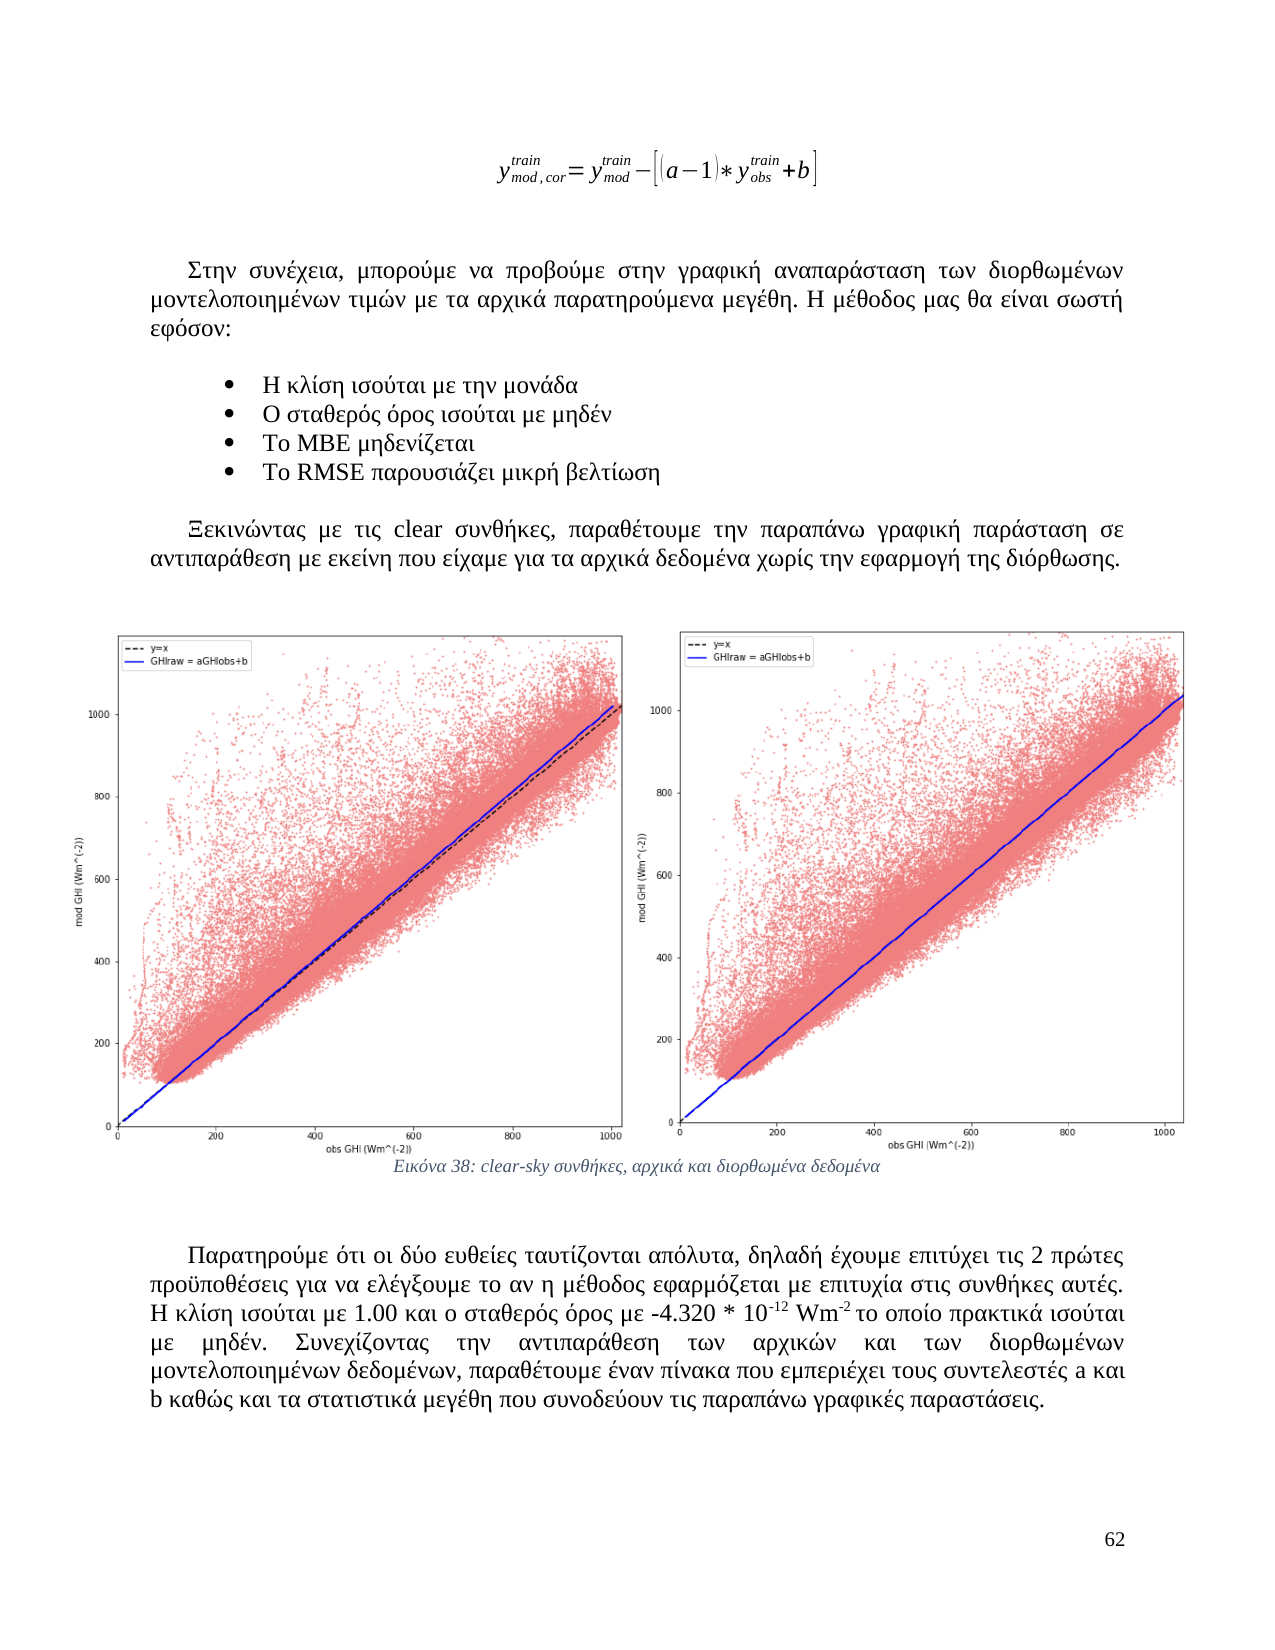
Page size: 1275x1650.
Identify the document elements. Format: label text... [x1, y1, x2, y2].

list Το RMSE παρουσιάζει μικρή βελτίωση [225, 457, 1125, 486]
text Παρατηρούμε ότι οι δύο ευθείες ταυτίζονται απόλυτα, δηλαδή έχουμε επιτύχει τις 2 πρώτες προϋποθέσεις για να ελέγξουμε το αν η μέθοδος εφαρμόζεται με επιτυχία στις συνθήκες αυτές. Η κλίση ισούται με 1.00 και ο σταθερός όρος με -4.320 * 10-12 Wm-2 το οποίο πρακτικά ισούται με μηδέν. Συνεχίζοντας την αντιπαράθεση των αρχικών και των διορθωμένων μοντελοποιημένων δεδομένων, παραθέτουμε έναν πίνακα που εμπεριέχει τους συντελεστές a και b καθώς και τα στατιστικά μεγέθη που συνοδεύουν τις παραπάνω γραφικές παραστάσεις. [150, 1241, 1125, 1413]
picture [71, 629, 1185, 1156]
text Στην συνέχεια, μπορούμε να προβούμε στην γραφική αναπαράσταση των διορθωμένων μοντελοποιημένων τιμών με τα αρχικά παρατηρούμενα μεγέθη. Η μέθοδος μας θα είναι σωστή εφόσον: [150, 256, 1125, 342]
text Εικόνα 38: clear-sky συνθήκες, αρχικά και διορθωμένα δεδομένα [150, 1156, 1125, 1177]
text Ξεκινώντας με τις clear συνθήκες, παραθέτουμε την παραπάνω γραφική παράσταση σε αντιπαράθεση με εκείνη που είχαμε για τα αρχικά δεδομένα χωρίς την εφαρμογή της διόρθωσης. [150, 514, 1125, 572]
list Η κλίση ισούται με την μονάδα [225, 371, 1125, 399]
list Ο σταθερός όρος ισούται με μηδέν [225, 399, 1125, 428]
list Το MBE μηδενίζεται [225, 428, 1125, 457]
